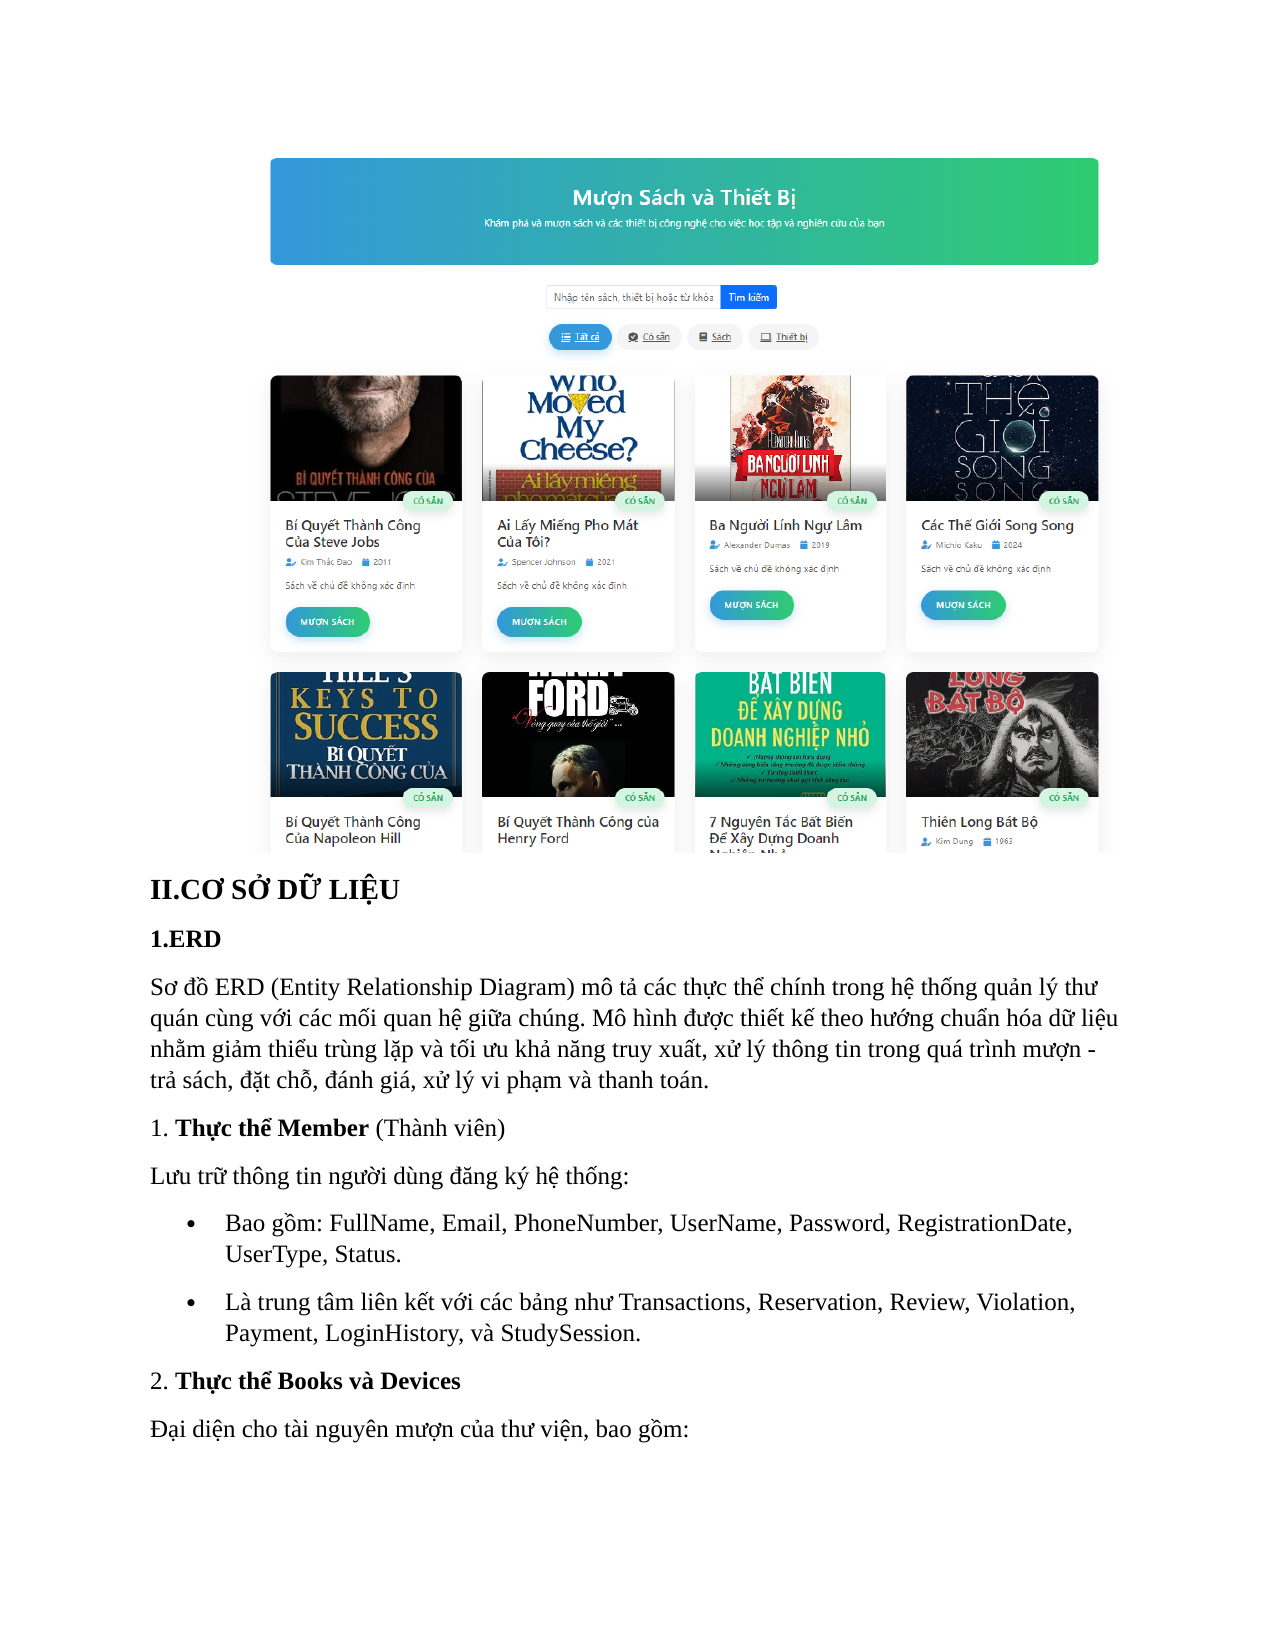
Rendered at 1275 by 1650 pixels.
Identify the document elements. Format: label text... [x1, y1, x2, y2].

text Sơ đồ ERD (Entity Relationship Diagram) mô tả các thực thể chính trong hệ thống quản lý thư quán cùng với các mối quan hệ giữa chúng. Mô hình được thiết kế theo hướng chuẩn hóa dữ liệu nhằm giảm thiểu trùng lặp và tối ưu khả năng truy xuất, xử lý thông tin trong quá trình mượn - trả sách, đặt chỗ, đánh giá, xử lý vi phạm và thanh toán. [150, 972, 1125, 1094]
list Bao gồm: FullName, Email, PhoneNumber, UserName, Password, RegistrationDate, UserType, Status. [187, 1208, 1125, 1268]
list Là trung tâm liên kết với các bảng như Transactions, Reservation, Review, Violation, Payment, LoginHistory, và StudySession. [187, 1287, 1125, 1347]
text II.CƠ SỞ DỮ LIỆU [150, 872, 1125, 905]
picture [225, 150, 1200, 853]
text 2. Thực thể Books và Devices [150, 1366, 1125, 1395]
text 1.ERD [150, 924, 1125, 953]
text Lưu trữ thông tin người dùng đăng ký hệ thống: [150, 1161, 1125, 1189]
text Đại diện cho tài nguyên mượn của thư viện, bao gồm: [150, 1414, 1125, 1442]
text 1. Thực thể Member (Thành viên) [150, 1113, 1125, 1142]
